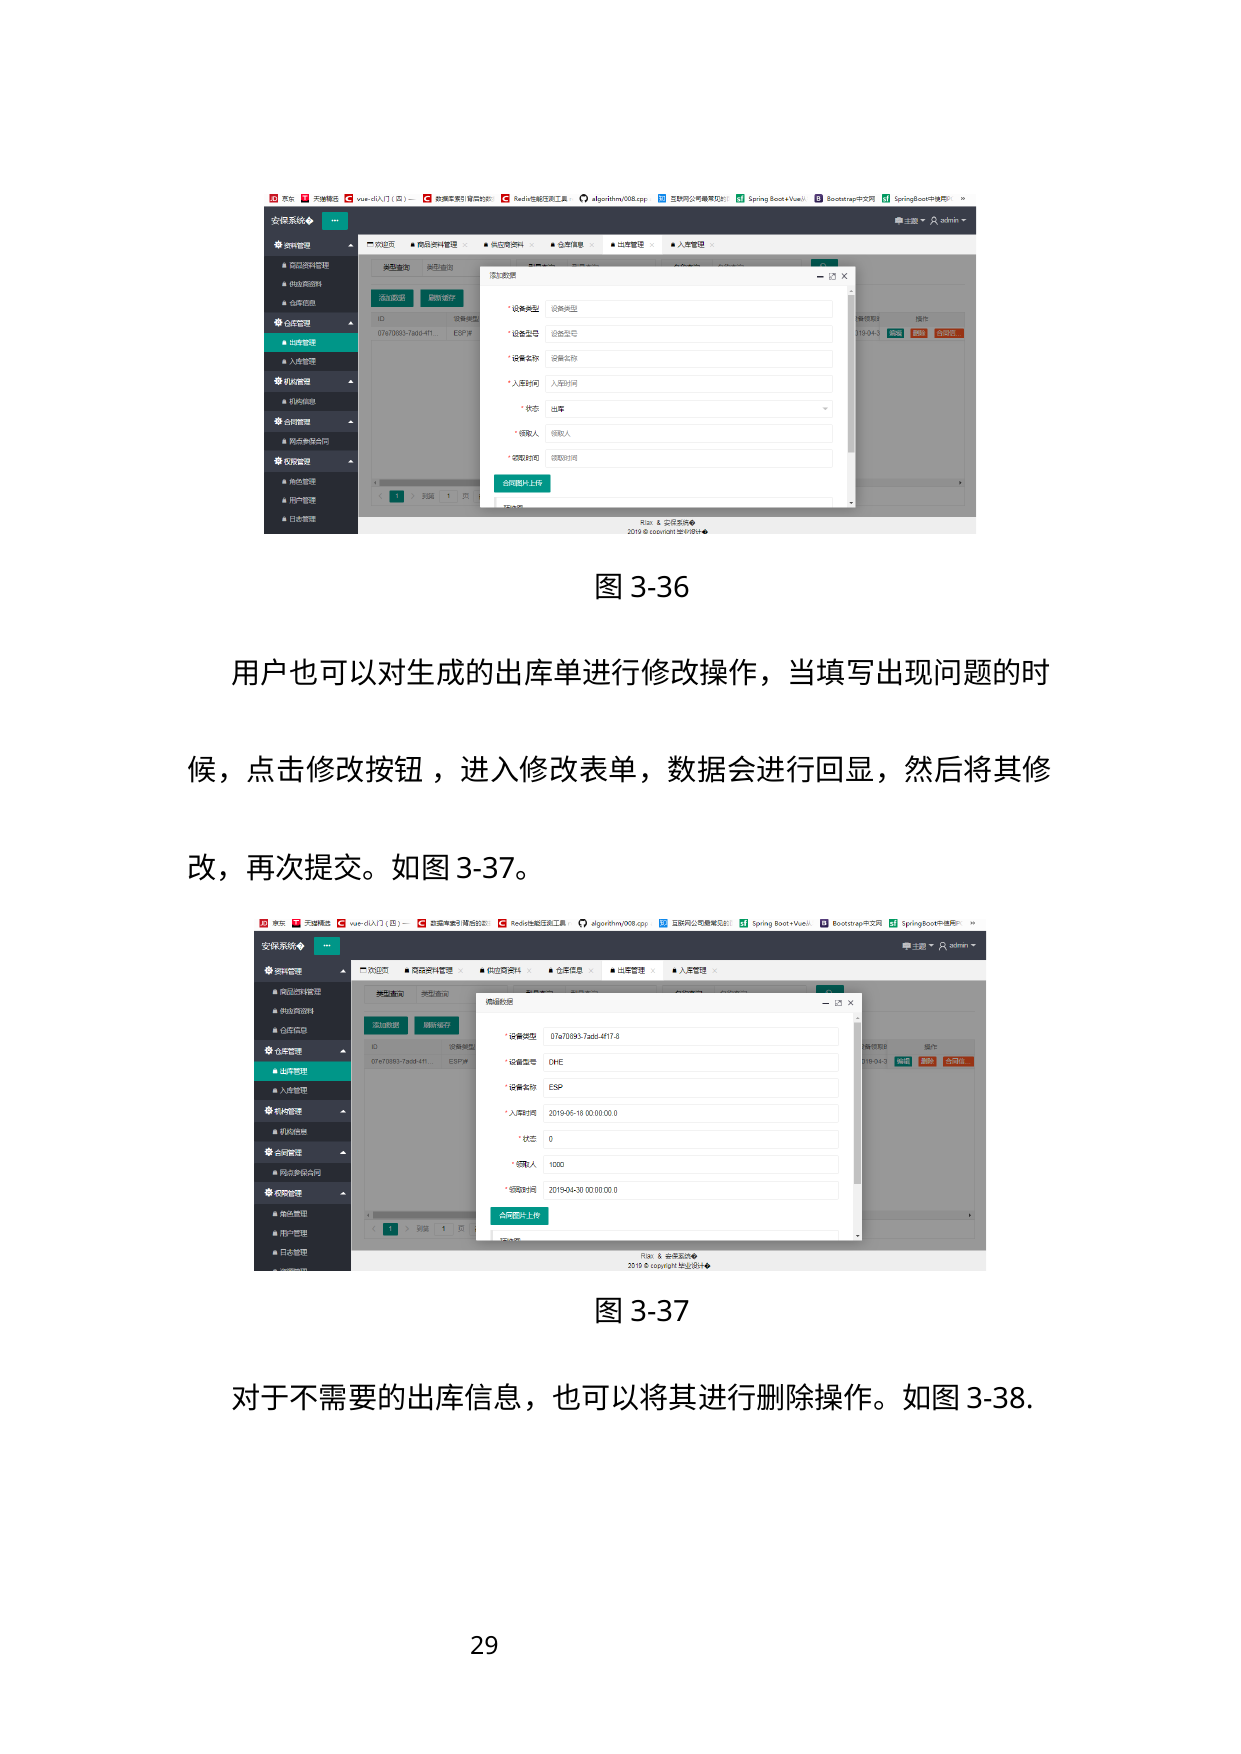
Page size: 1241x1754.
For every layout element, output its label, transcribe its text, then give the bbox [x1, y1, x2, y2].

list 用户也可以对生成的出库单进行修改操作，当填写出现问题的时候，点击修改按钮 ，进入修改表单，数据会进行回显，然后将其修改，再次提交。如图3-37。 [187, 638, 1053, 898]
list 对于不需要的出库信息，也可以将其进行删除操作。如图3-38. [187, 1363, 1053, 1428]
list 图 3-36 [187, 552, 1053, 617]
list 图 3-37 [187, 1277, 1053, 1342]
picture [264, 194, 977, 534]
picture [254, 919, 987, 1271]
